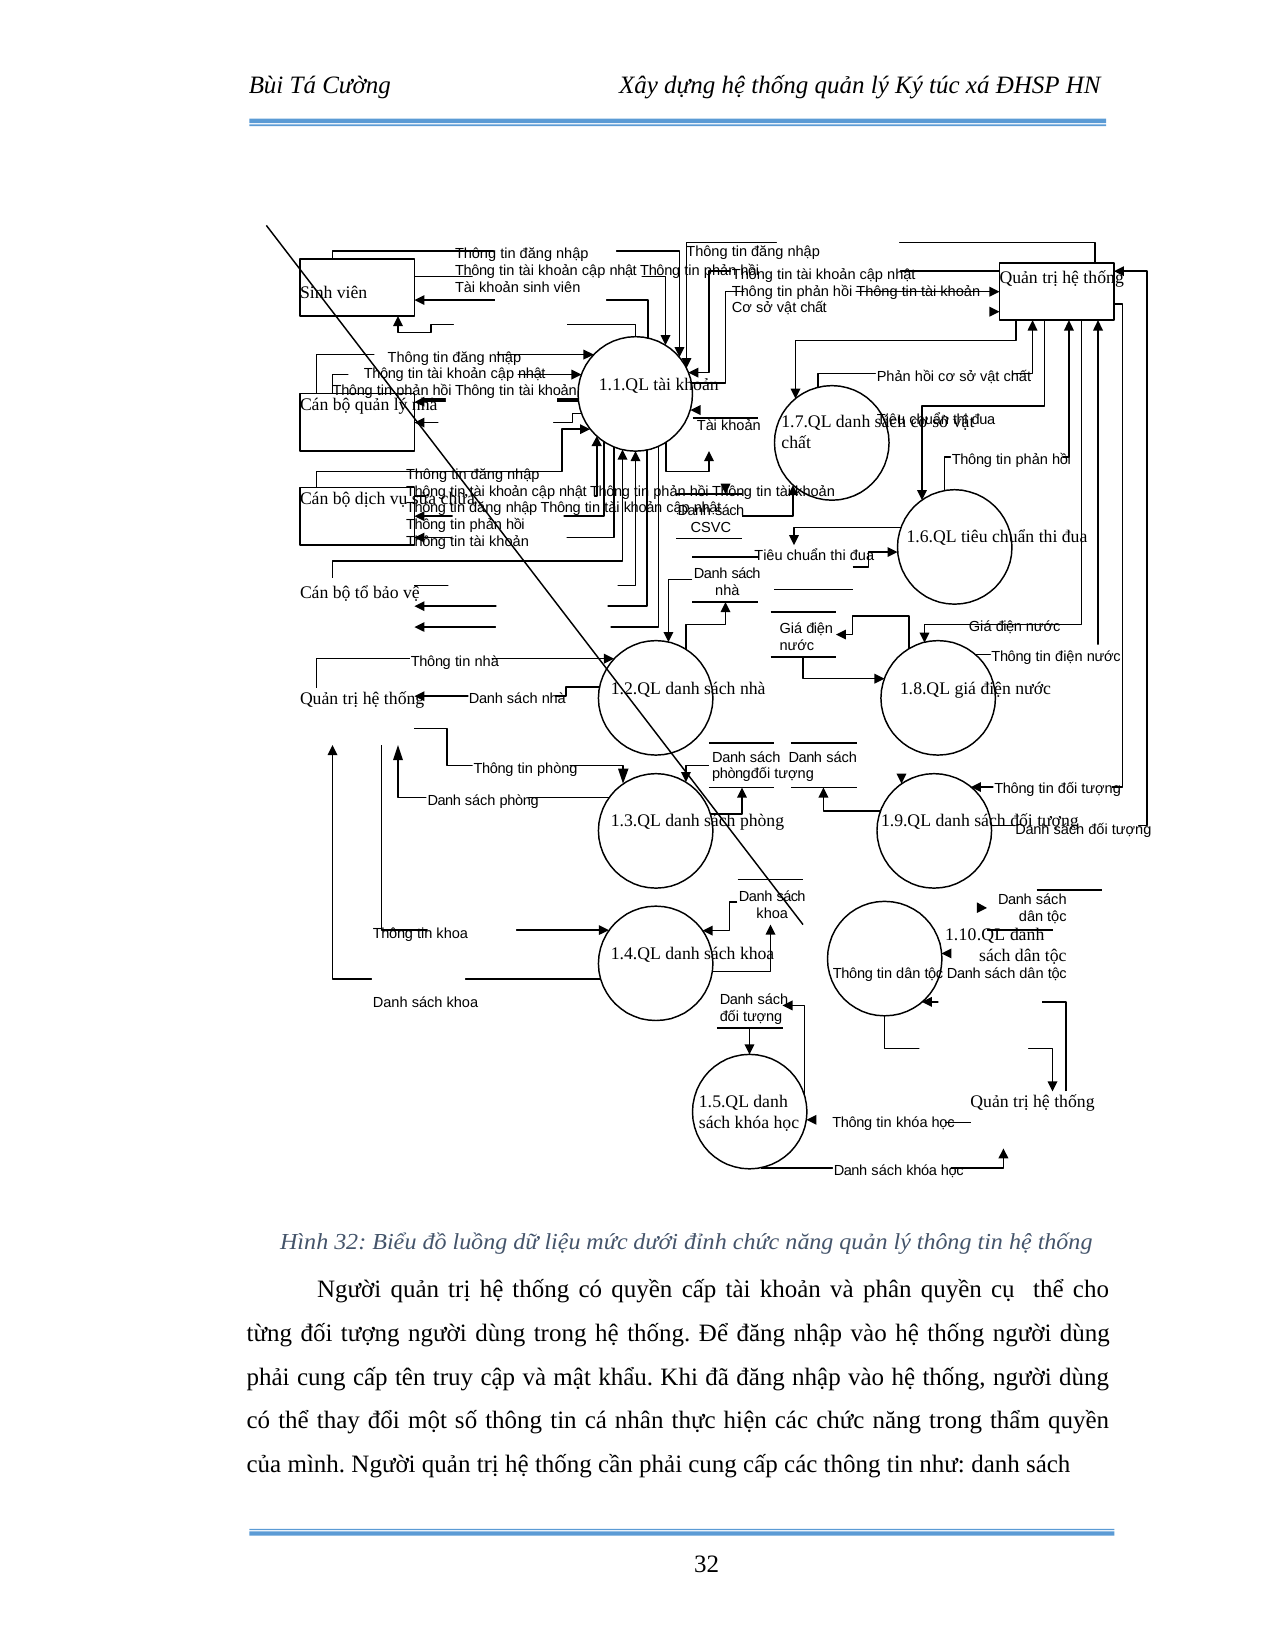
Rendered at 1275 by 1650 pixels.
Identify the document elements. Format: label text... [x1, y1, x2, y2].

text Hình 32: Biểu đồ luồng dữ liệu mức dưới đỉnh chức năng quản lý thông tin hệ thống [280, 1228, 1157, 1255]
text Người quản trị hệ thống có quyền cấp tài khoản và phân quyền cụ thể cho từng đối tượng người dùng trong hệ thống. Để đăng nhập vào hệ thống người dùng phải cung cấp tên truy cập và mật khẩu. Khi đã đăng nhập vào hệ thống, người dùng có thể thay đổi một số thông tin cá nhân thực hiện các chức năng trong thẩm quyền của mình. Người quản trị hệ thống cần phải cung cấp các thông tin như: danh sách [246, 1274, 1111, 1478]
